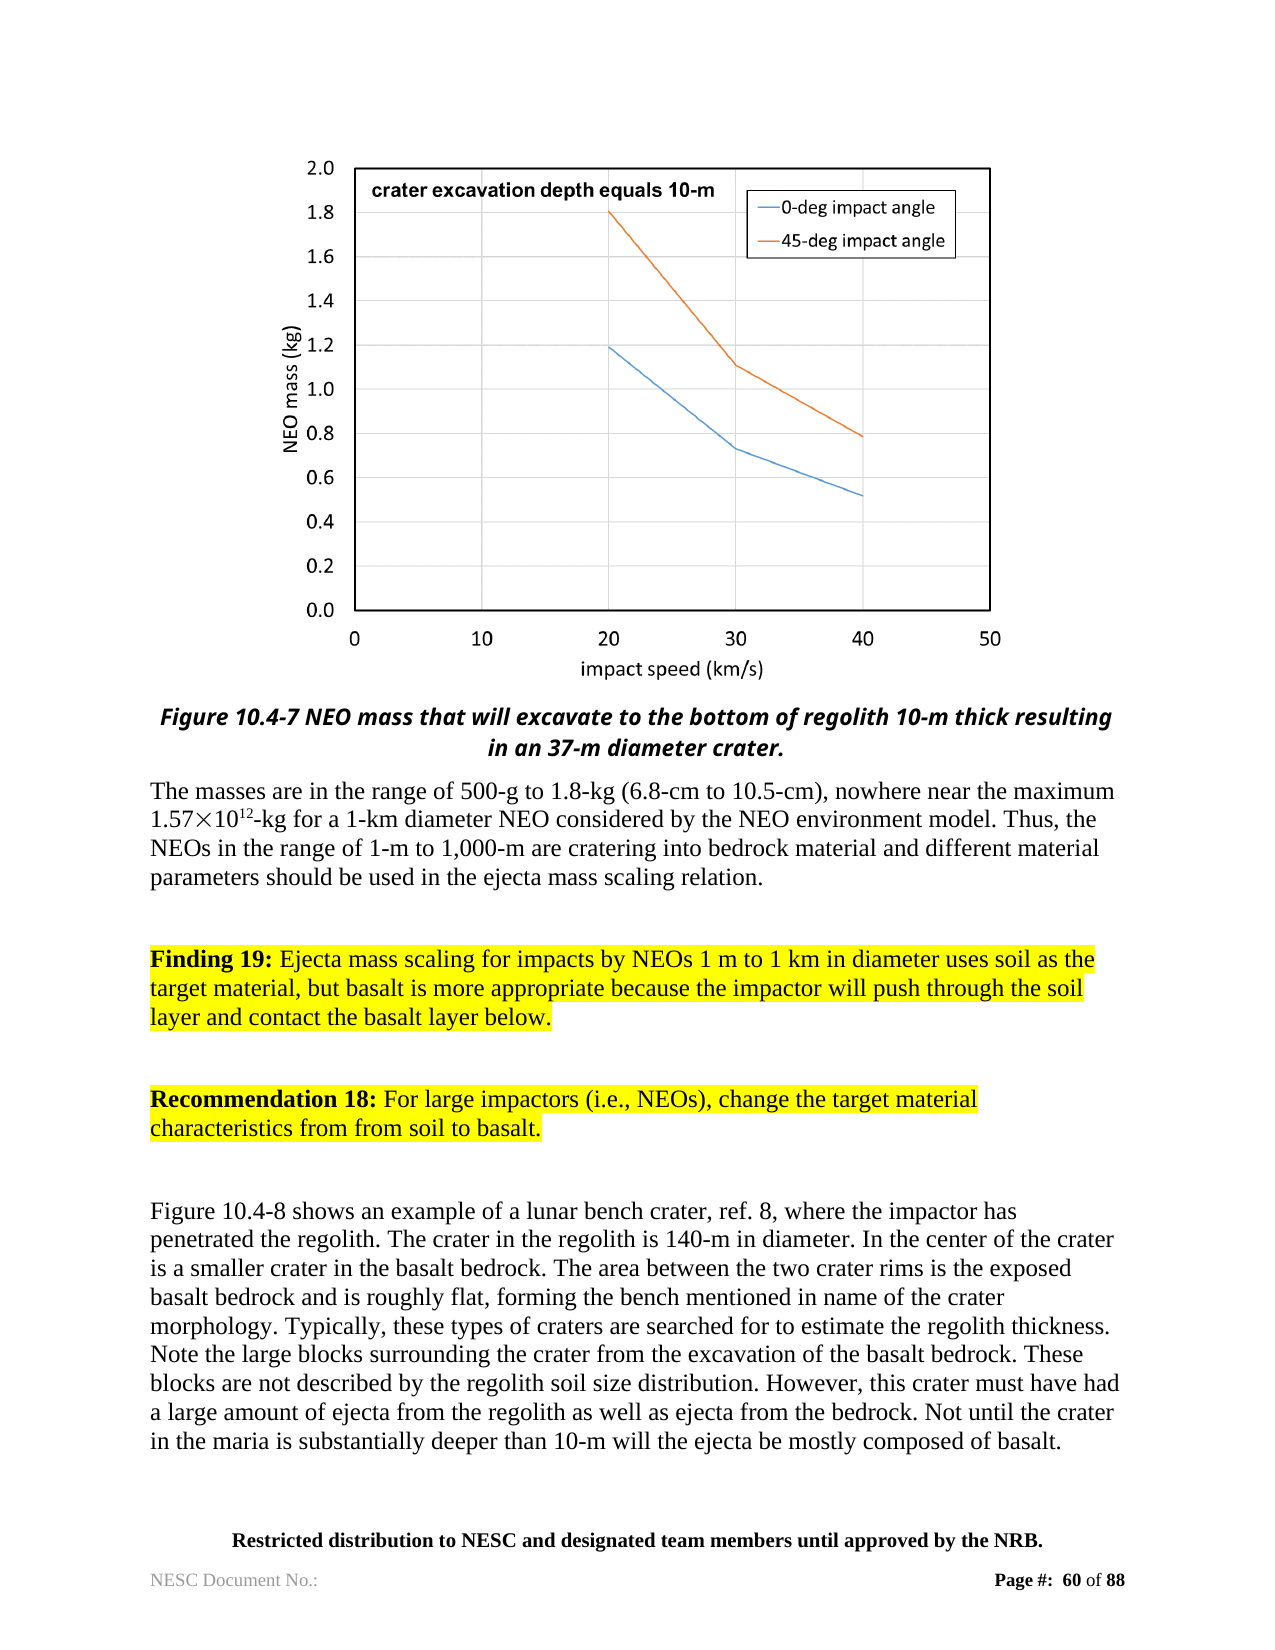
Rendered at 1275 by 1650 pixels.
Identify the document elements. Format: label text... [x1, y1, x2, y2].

picture [262, 150, 1013, 695]
text Recommendation 18: For large impactors (i.e., NEOs), change the target material characteristics from from soil to basalt. [150, 1084, 1125, 1142]
text Figure 10.4-7 NEO mass that will excavate to the bottom of regolith 10-m thick resulting in an 37-m diameter crater. [150, 701, 1125, 763]
text Finding 19: Ejecta mass scaling for impacts by NEOs 1 m to 1 km in diameter uses soil as the target material, but basalt is more appropriate because the impactor will push through the soil layer and contact the basalt layer below. [150, 944, 1125, 1031]
list Figure 10.4-8 shows an example of a lunar bench crater, ref. 8, where the impactor has penetrated the regolith. The crater in the regolith is 140-m in diameter. In the center of the crater is a smaller crater in the basalt bedrock. The area between the two crater rims is the exposed basalt bedrock and is roughly flat, forming the bench mentioned in name of the crater morphology. Typically, these types of craters are searched for to estimate the regolith thickness. Note the large blocks surrounding the crater from the excavation of the basalt bedrock. These blocks are not described by the regolith soil size distribution. However, this crater must have had a large amount of ejecta from the regolith as well as ejecta from the bedrock. Not until the crater in the maria is substantially deeper than 10-m will the ejecta be mostly composed of basalt. [150, 1196, 1125, 1454]
text The masses are in the range of 500-g to 1.8-kg (6.8-cm to 10.5-cm), nowhere near the maximum 1.57´1012-kg for a 1-km diameter NEO considered by the NEO environment model. Thus, the NEOs in the range of 1-m to 1,000-m are cratering into bedrock material and different material parameters should be used in the ejecta mass scaling relation. [150, 776, 1125, 891]
